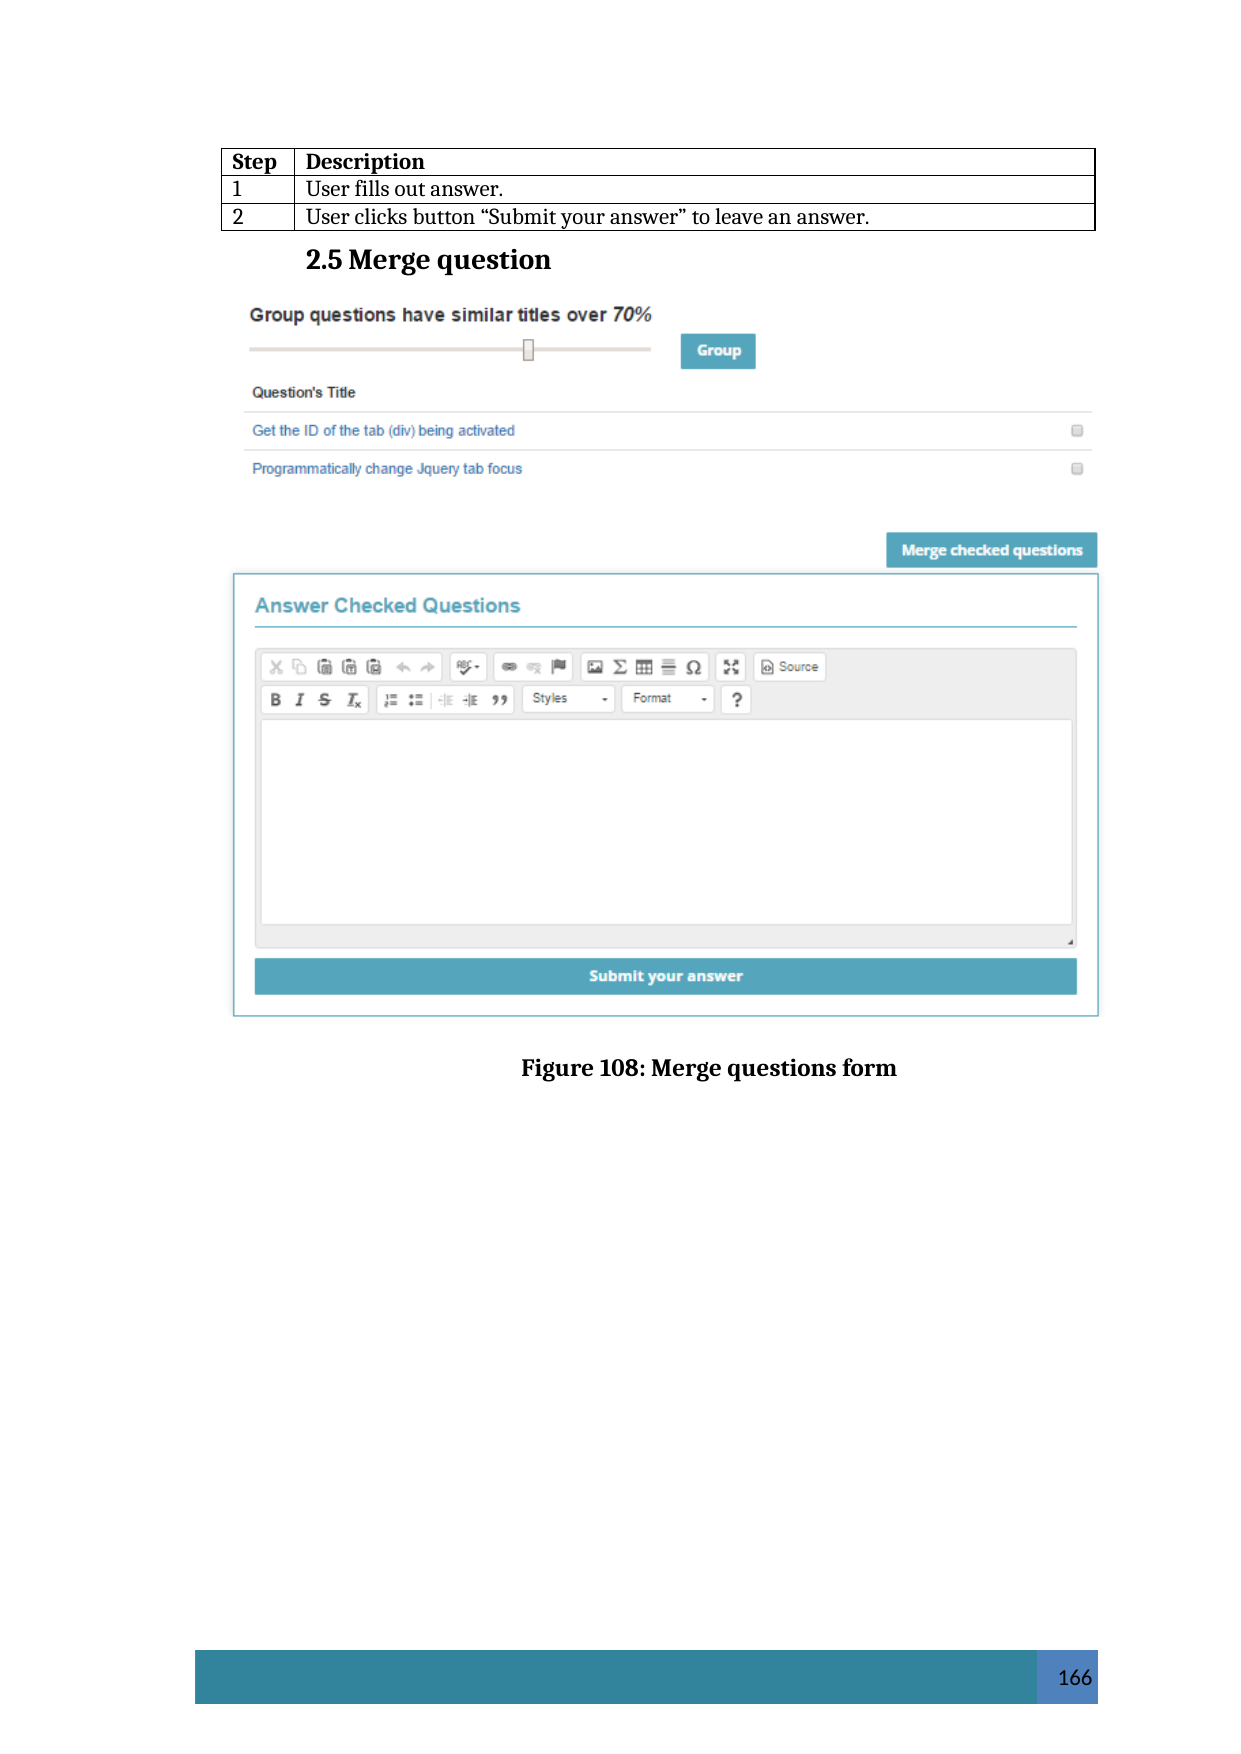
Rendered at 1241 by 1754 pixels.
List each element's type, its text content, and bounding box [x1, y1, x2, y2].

subtitle Merge question [306, 243, 1122, 277]
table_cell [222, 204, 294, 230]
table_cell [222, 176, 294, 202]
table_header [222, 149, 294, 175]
picture [221, 289, 1118, 1029]
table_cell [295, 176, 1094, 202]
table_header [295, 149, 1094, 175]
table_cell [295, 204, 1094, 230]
